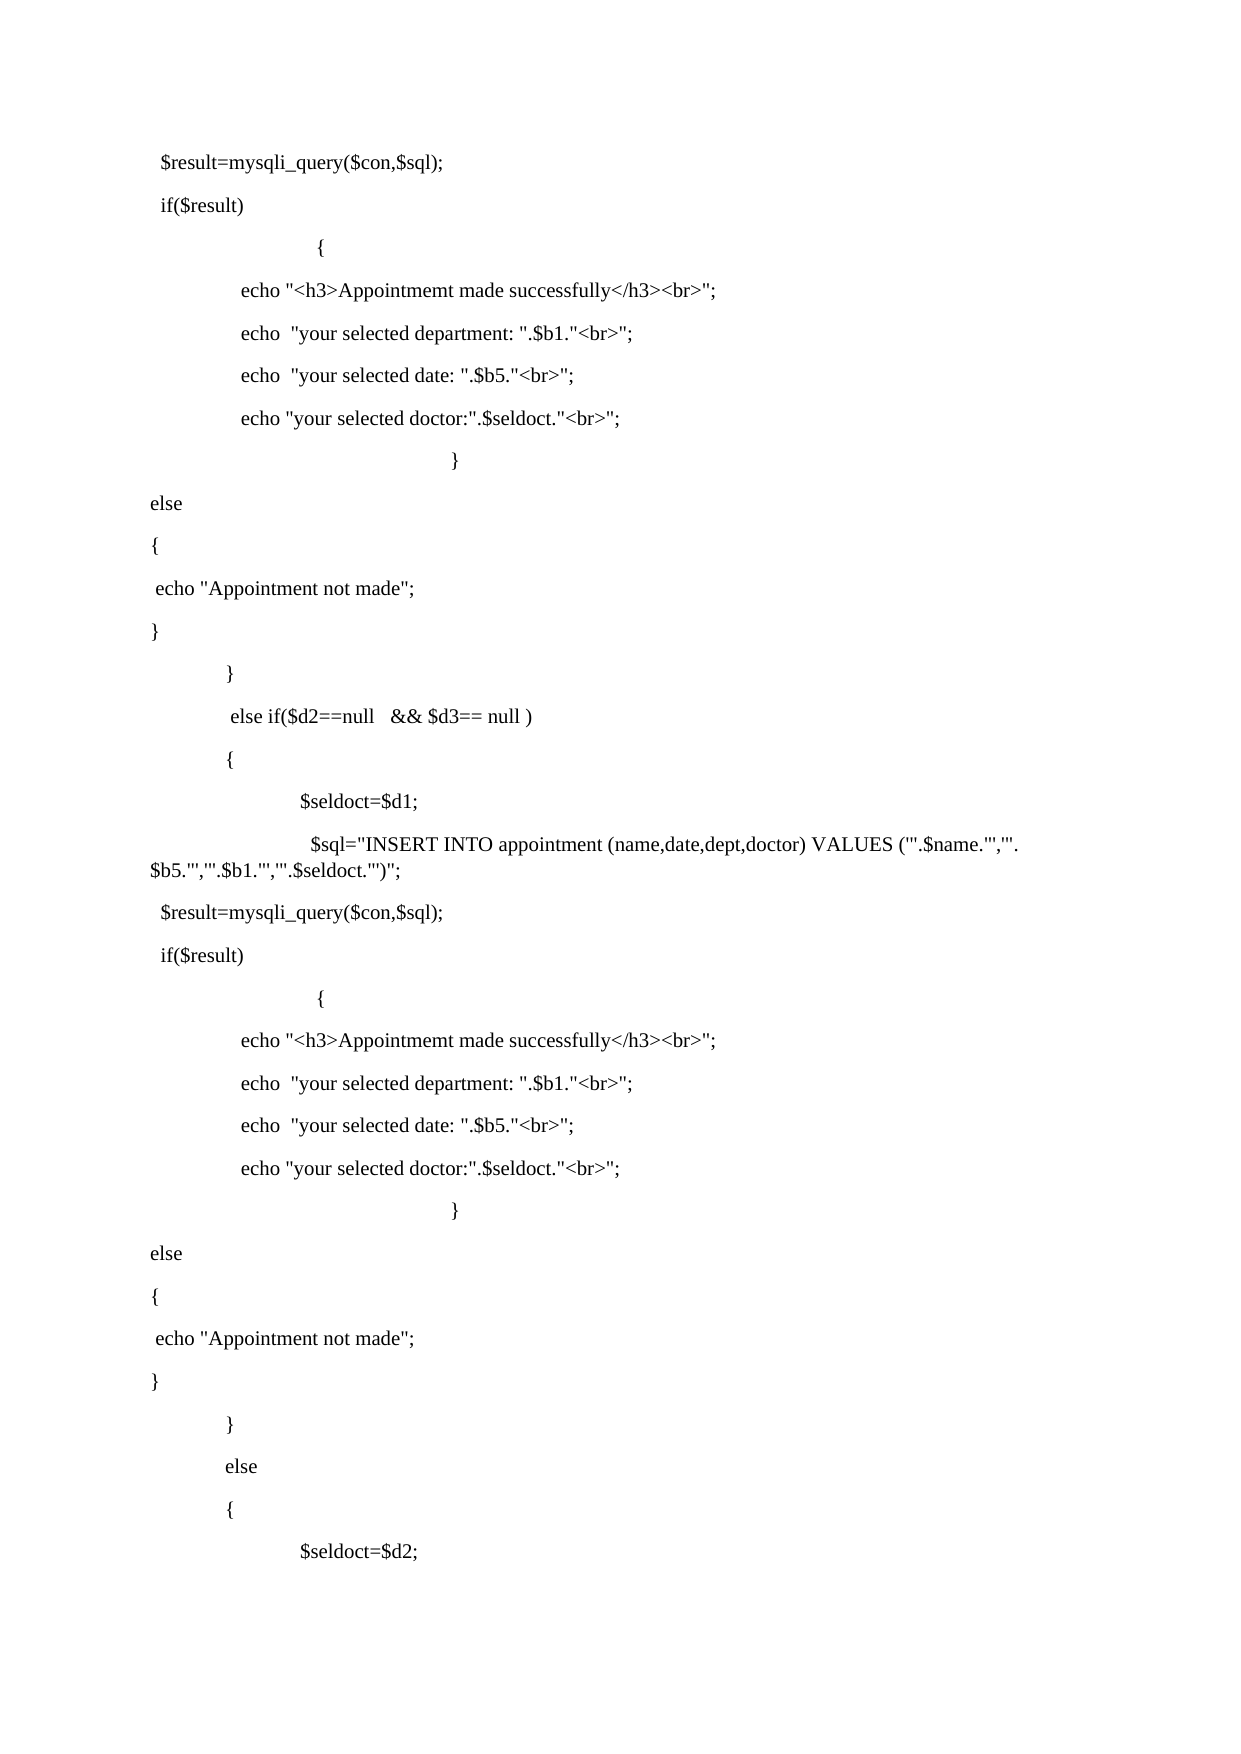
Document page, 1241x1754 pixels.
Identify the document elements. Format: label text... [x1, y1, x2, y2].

text echo "your selected department: ".$b1."<br>"; [150, 1071, 1090, 1095]
text else [150, 491, 1090, 515]
text } [150, 1369, 1090, 1393]
text $result=mysqli_query($con,$sql); [150, 900, 1090, 924]
text } [150, 619, 1090, 643]
text $sql="INSERT INTO appointment (name,date,dept,doctor) VALUES ('".$name."','".$b5."','".$b1."','".$seldoct."')"; [150, 832, 1090, 882]
text } [150, 1411, 1090, 1436]
text { [150, 533, 1090, 557]
text $result=mysqli_query($con,$sql); [150, 150, 1090, 174]
text echo "Appointment not made"; [150, 1326, 1090, 1350]
text { [150, 985, 1090, 1009]
text } [150, 1198, 1090, 1222]
text echo "your selected doctor:".$seldoct."<br>"; [150, 1156, 1090, 1180]
text { [150, 235, 1090, 259]
text else [150, 1241, 1090, 1265]
text echo "Appointment not made"; [150, 576, 1090, 600]
text } [150, 661, 1090, 685]
text if($result) [150, 943, 1090, 967]
text echo "your selected date: ".$b5."<br>"; [150, 1113, 1090, 1137]
text echo "<h3>Appointmemt made successfully</h3><br>"; [150, 1028, 1090, 1052]
text else [150, 1454, 1090, 1478]
text } [150, 448, 1090, 472]
text echo "<h3>Appointmemt made successfully</h3><br>"; [150, 278, 1090, 302]
text { [150, 1284, 1090, 1308]
text { [150, 746, 1090, 771]
text echo "your selected department: ".$b1."<br>"; [150, 320, 1090, 344]
text if($result) [150, 193, 1090, 217]
text echo "your selected date: ".$b5."<br>"; [150, 363, 1090, 387]
text $seldoct=$d1; [150, 789, 1090, 813]
text $seldoct=$d2; [150, 1539, 1090, 1563]
text echo "your selected doctor:".$seldoct."<br>"; [150, 406, 1090, 430]
text { [150, 1497, 1090, 1521]
text else if($d2==null && $d3== null ) [150, 704, 1090, 728]
